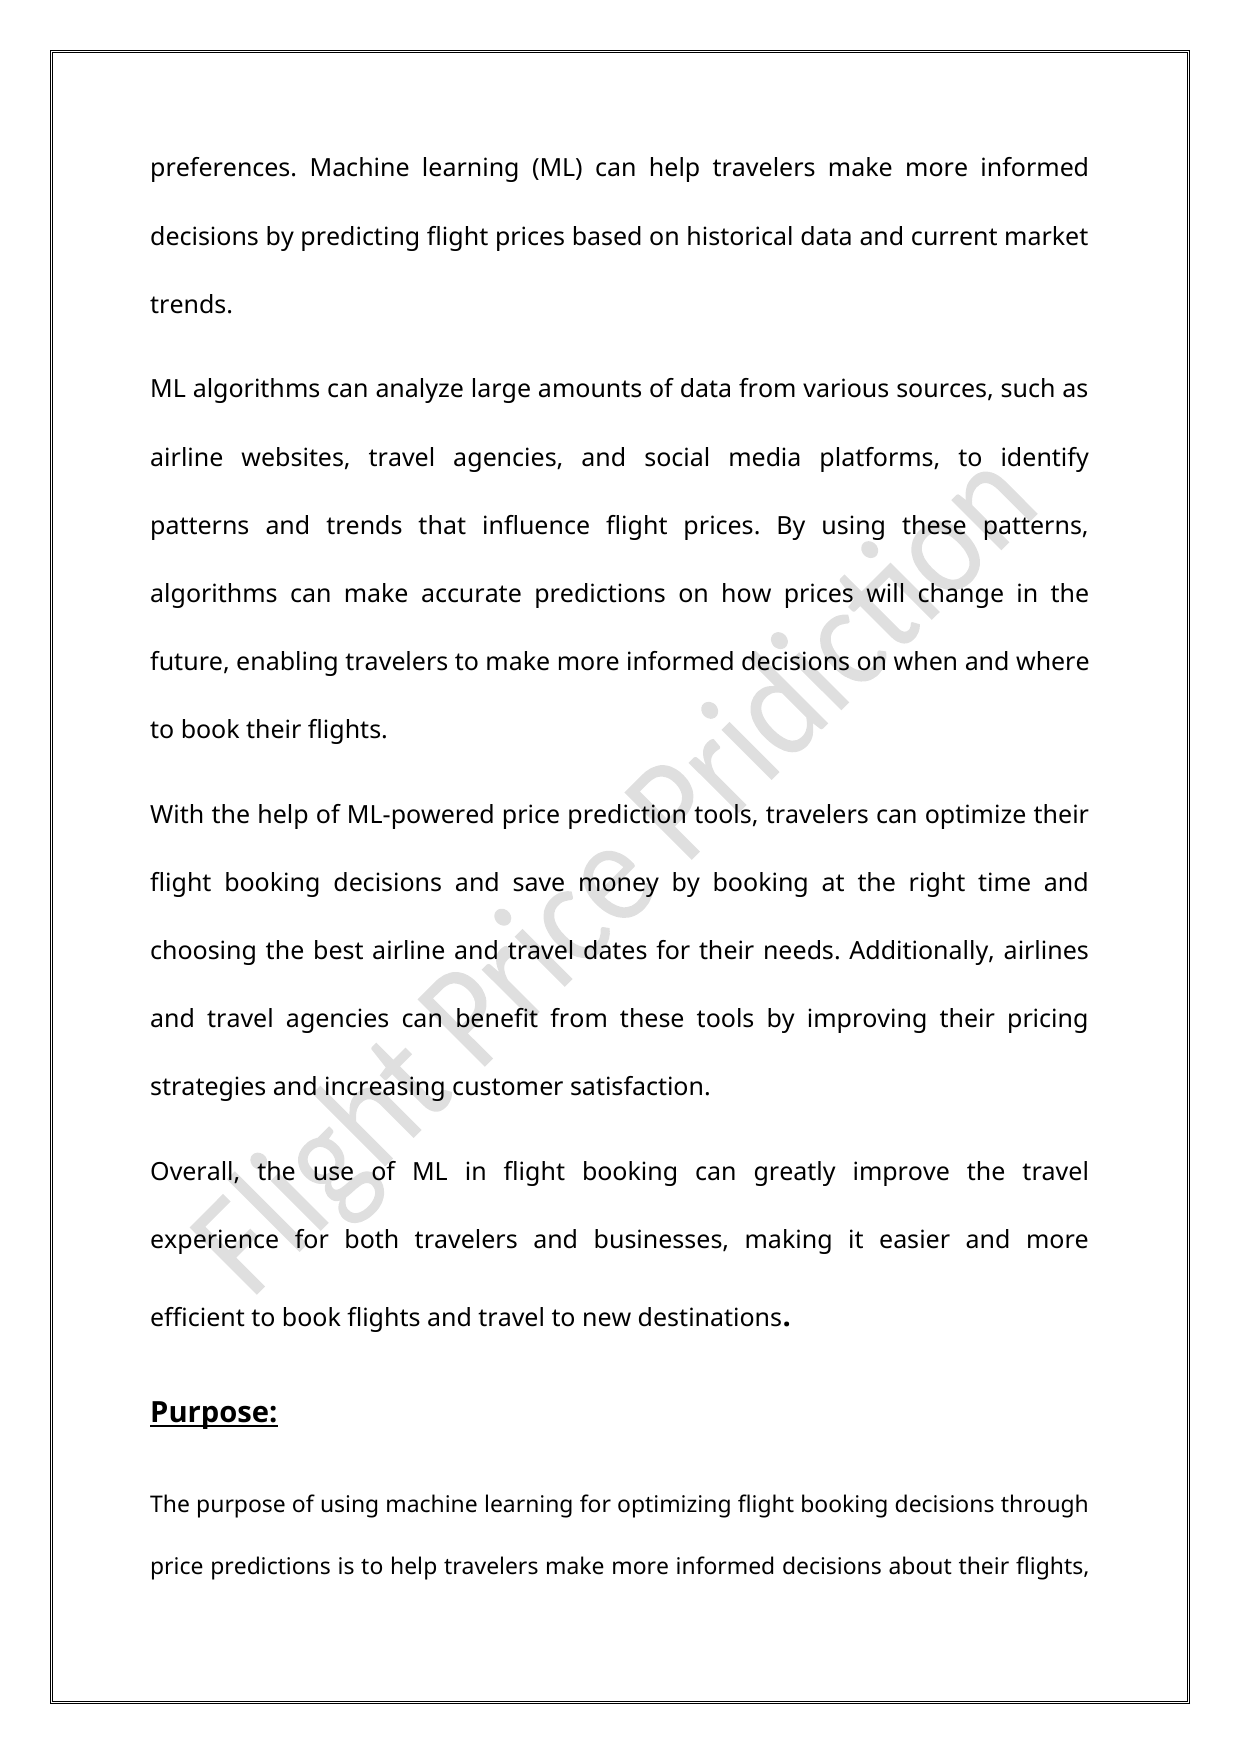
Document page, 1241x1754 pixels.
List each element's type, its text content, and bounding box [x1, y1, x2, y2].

text ML algorithms can analyze large amounts of data from various sources, such as airline websites, travel agencies, and social media platforms, to identify patterns and trends that influence flight prices. By using these patterns, algorithms can make accurate predictions on how prices will change in the future, enabling travelers to make more informed decisions on when and where to book their flights. [150, 371, 1090, 746]
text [150, 1488, 1090, 1581]
text With the help of ML-powered price prediction tools, travelers can optimize their flight booking decisions and save money by booking at the right time and choosing the best airline and travel dates for their needs. Additionally, airlines and travel agencies can benefit from these tools by improving their pricing strategies and increasing customer satisfaction. [150, 796, 1090, 1103]
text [150, 150, 1090, 320]
text Purpose: [150, 1392, 1090, 1431]
text Overall, the use of ML in flight booking can greatly improve the travel experience for both travelers and businesses, making it easier and more efficient to book flights and travel to new destinations. [150, 1154, 1090, 1335]
